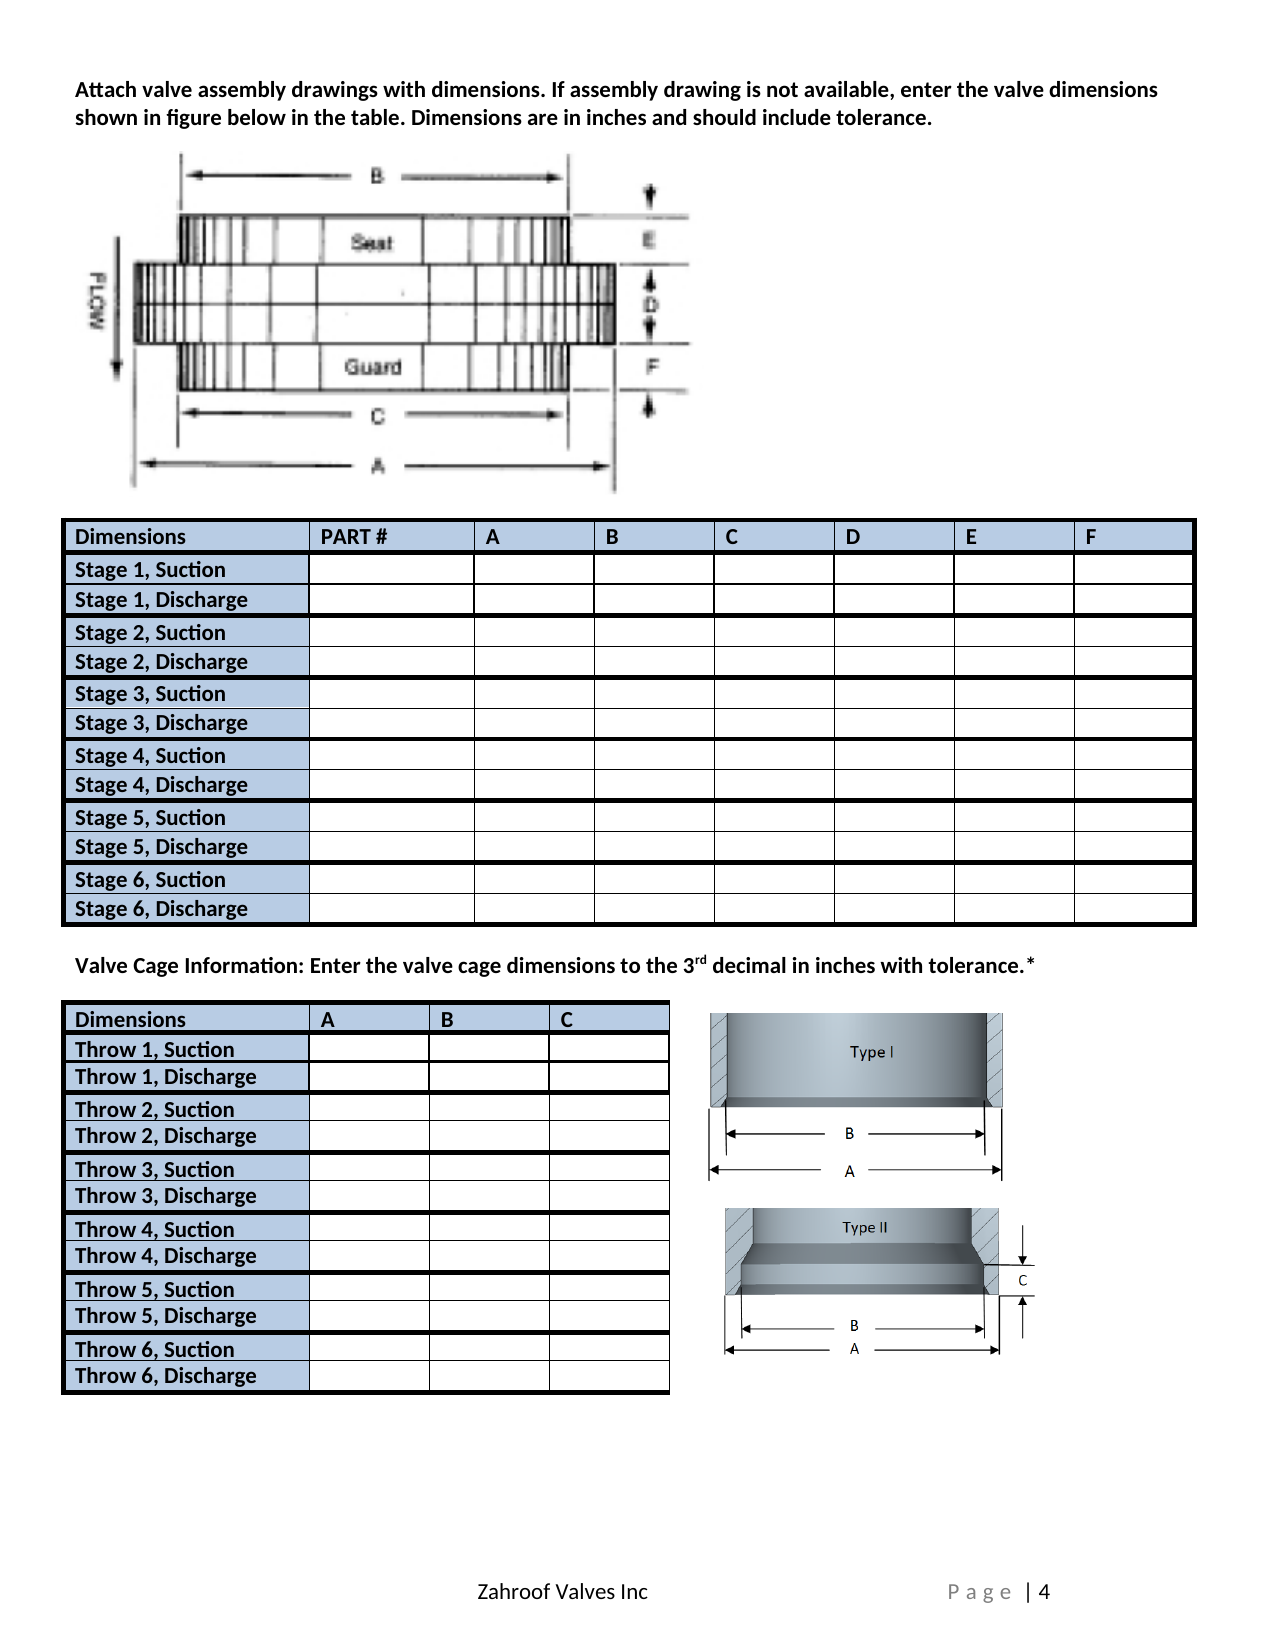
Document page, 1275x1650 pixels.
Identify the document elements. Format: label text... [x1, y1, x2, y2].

table_cell Throw 6, Suction [66, 1335, 309, 1360]
table_cell Stage 2, Discharge [66, 647, 309, 675]
text Valve Cage Information: Enter the valve cage dimensions to the 3rd decimal in inches with tolerance.* [75, 952, 1200, 979]
table_cell Throw 6, Discharge [66, 1361, 309, 1390]
table_cell Throw 5, Suction [66, 1275, 309, 1300]
table_header PART # [310, 522, 474, 550]
table_cell Throw 4, Suction [66, 1215, 309, 1240]
table_cell Stage 5, Discharge [66, 832, 309, 860]
table_cell Stage 1, Suction [66, 555, 308, 583]
text Attach valve assembly drawings with dimensions. If assembly drawing is not available, enter the valve dimensions shown in figure below in the table. Dimensions are in inches and should include tolerance. [75, 75, 1200, 131]
table_cell Throw 1, Discharge [66, 1063, 308, 1090]
table_cell Throw 2, Suction [66, 1095, 309, 1120]
table_cell Stage 6, Suction [66, 865, 309, 893]
table_cell Stage 2, Suction [66, 618, 309, 646]
table_cell Throw 3, Suction [66, 1155, 309, 1180]
picture [706, 1010, 1006, 1183]
table_header C [715, 522, 834, 550]
table_cell Stage 6, Discharge [66, 894, 309, 922]
table_cell Stage 3, Discharge [66, 709, 309, 737]
table_cell Throw 4, Discharge [66, 1241, 309, 1270]
table_header E [955, 522, 1074, 550]
table_header F [1075, 522, 1192, 550]
table_cell Stage 5, Suction [66, 803, 309, 831]
table_cell Throw 3, Discharge [66, 1181, 309, 1210]
table_cell Throw 2, Discharge [66, 1121, 309, 1150]
table_cell Stage 4, Discharge [66, 770, 309, 798]
table_header A [475, 522, 594, 550]
table_header Dimensions [66, 522, 309, 550]
table_header C [550, 1005, 669, 1030]
table_cell Throw 1, Suction [66, 1035, 308, 1060]
table_cell Stage 4, Suction [66, 741, 309, 769]
table_header B [595, 522, 714, 550]
table_header A [310, 1005, 429, 1030]
table_header Dimensions [66, 1005, 309, 1030]
table_cell Stage 1, Discharge [66, 585, 308, 613]
table_header B [430, 1005, 549, 1030]
table_cell Throw 5, Discharge [66, 1301, 309, 1330]
table_cell Stage 3, Suction [66, 680, 309, 707]
picture [723, 1205, 1038, 1359]
table_header D [835, 522, 954, 550]
